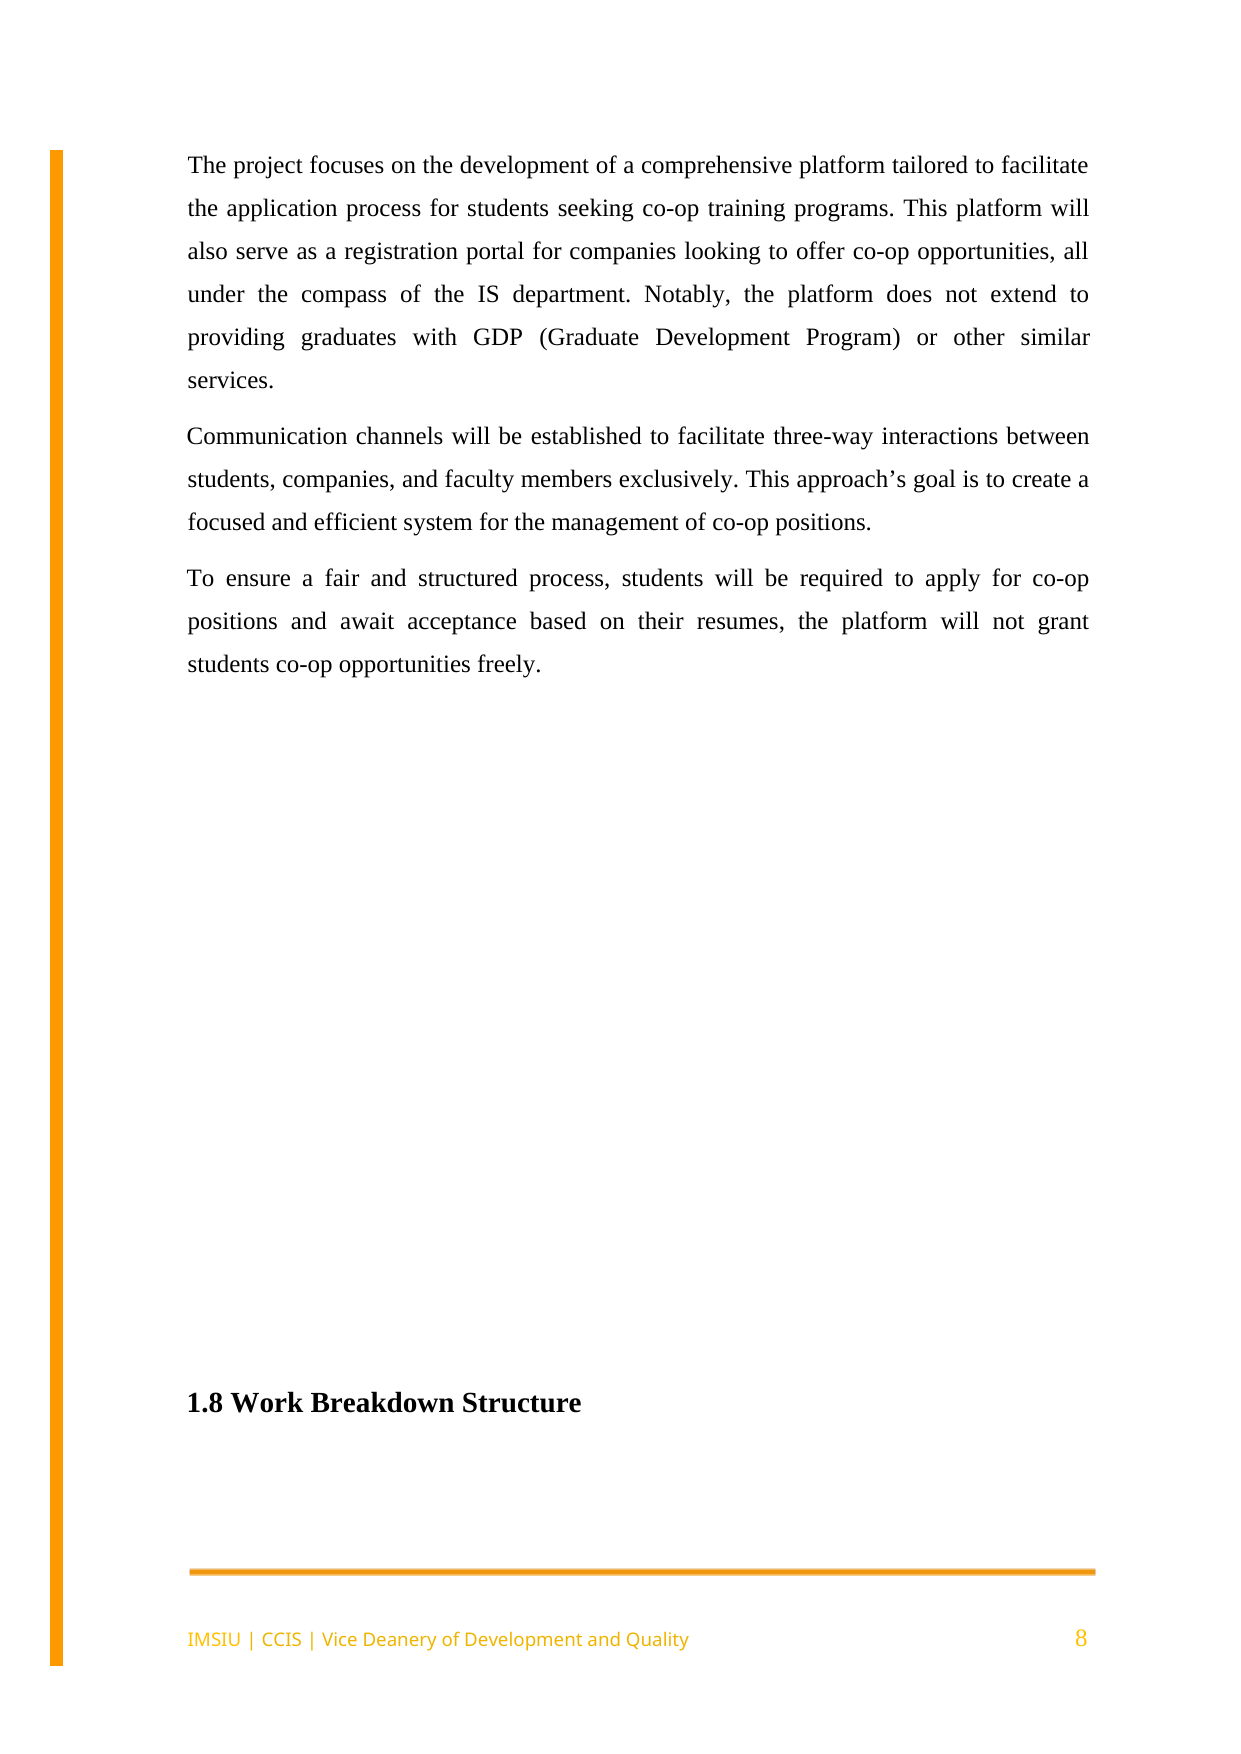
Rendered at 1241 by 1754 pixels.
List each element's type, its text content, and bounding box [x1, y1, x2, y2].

picture [187, 1567, 1100, 1576]
subtitle 1.8 Work Breakdown Structure [186, 1385, 1092, 1418]
text The project focuses on the development of a comprehensive platform tailored to facilitate the application process for students seeking co-op training programs. This platform will also serve as a registration portal for companies looking to offer co-op opportunities, all under the compass of the IS department. Notably, the platform does not extend to providing graduates with GDP (Graduate Development Program) or other similar services. [187, 150, 1090, 394]
text Communication channels will be established to facilitate three-way interactions between students, companies, and faculty members exclusively. This approach’s goal is to create a focused and efficient system for the management of co-op positions. [186, 421, 1090, 536]
text To ensure a fair and structured process, students will be required to apply for co-op positions and await acceptance based on their resumes, the platform will not grant students co-op opportunities freely. [186, 563, 1090, 678]
